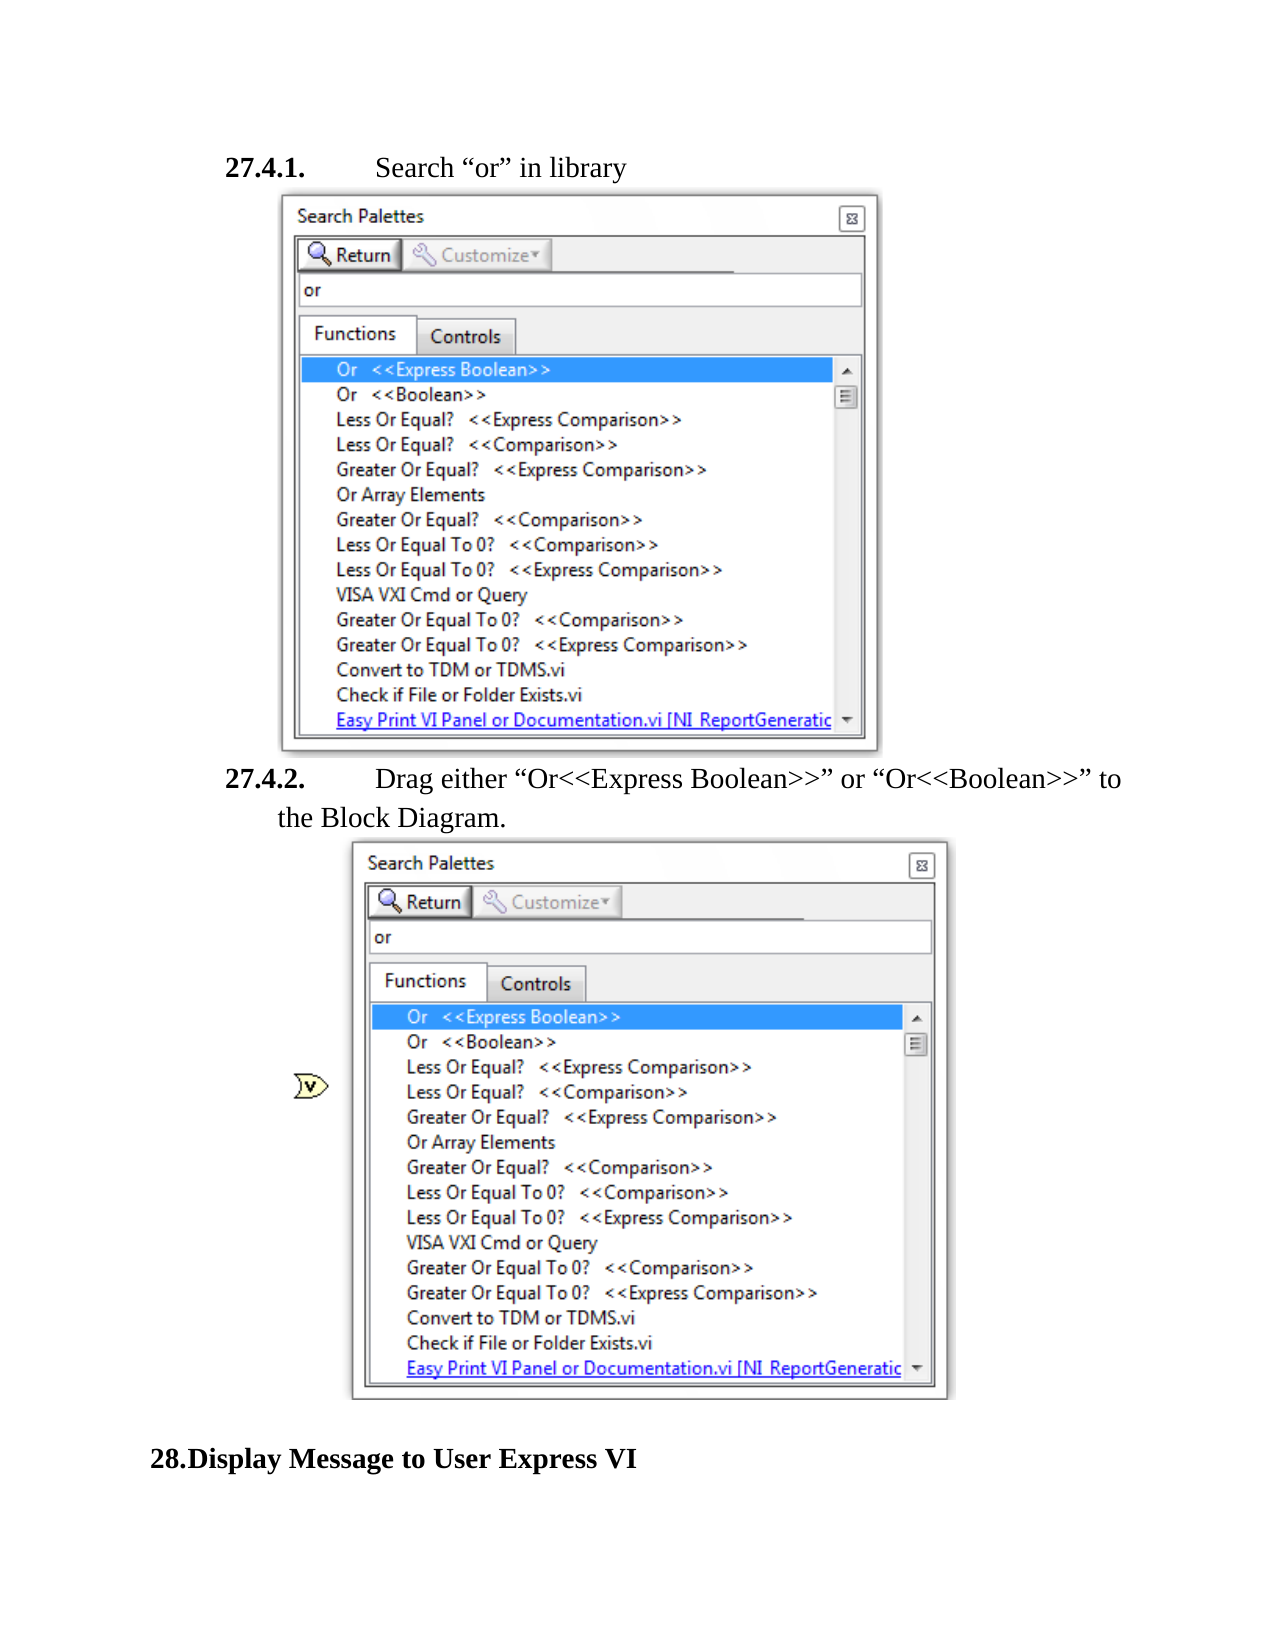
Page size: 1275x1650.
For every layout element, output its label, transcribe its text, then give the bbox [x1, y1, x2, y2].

list Display Message to User Express VI [150, 1442, 1125, 1475]
picture [277, 187, 883, 758]
picture [277, 837, 956, 1400]
